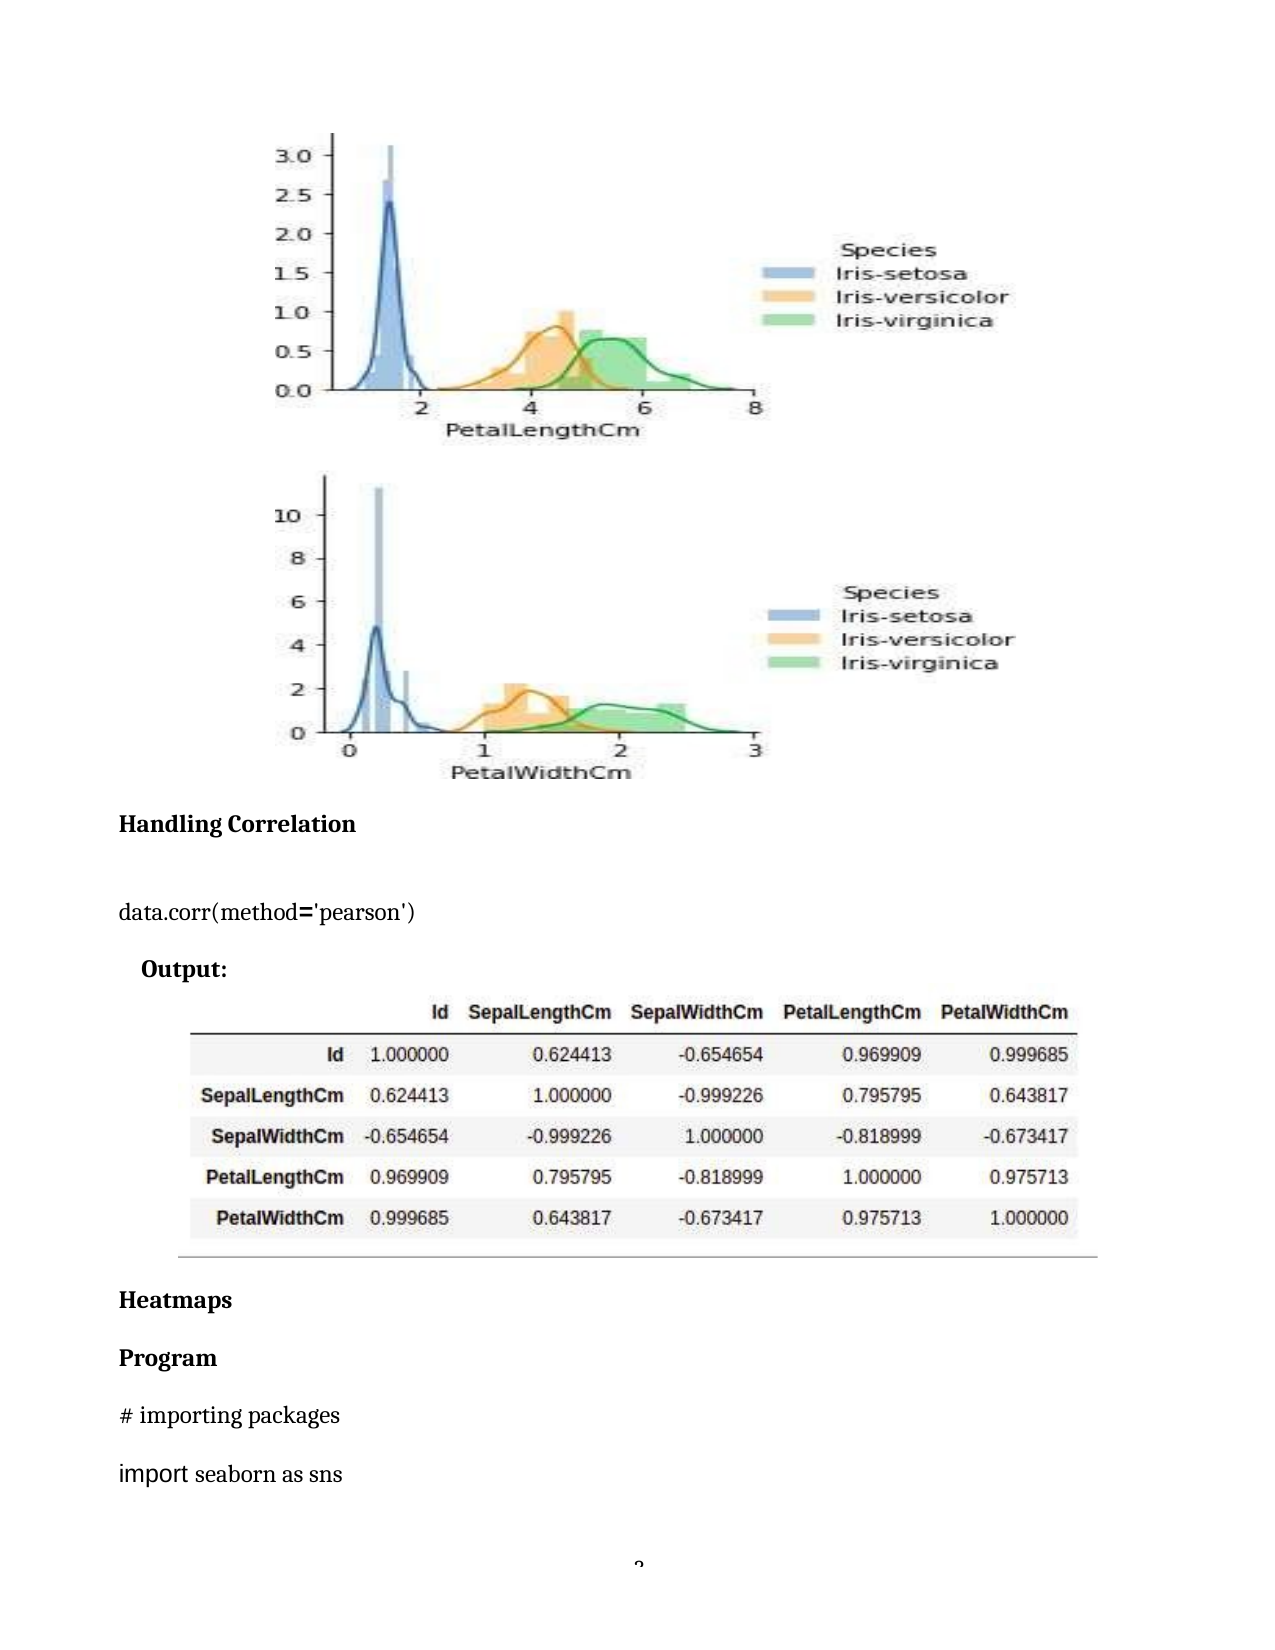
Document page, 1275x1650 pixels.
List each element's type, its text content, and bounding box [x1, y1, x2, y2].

text import seaborn as sns [118, 1458, 1181, 1488]
text Heatmaps Program [118, 1286, 236, 1372]
subtitle Output: [118, 955, 1181, 984]
picture [178, 983, 1098, 1258]
text Handling Correlation [118, 810, 1181, 838]
picture [275, 133, 1017, 779]
text data.corr(method='pearson') [118, 897, 1181, 926]
text # importing packages [118, 1401, 1181, 1430]
